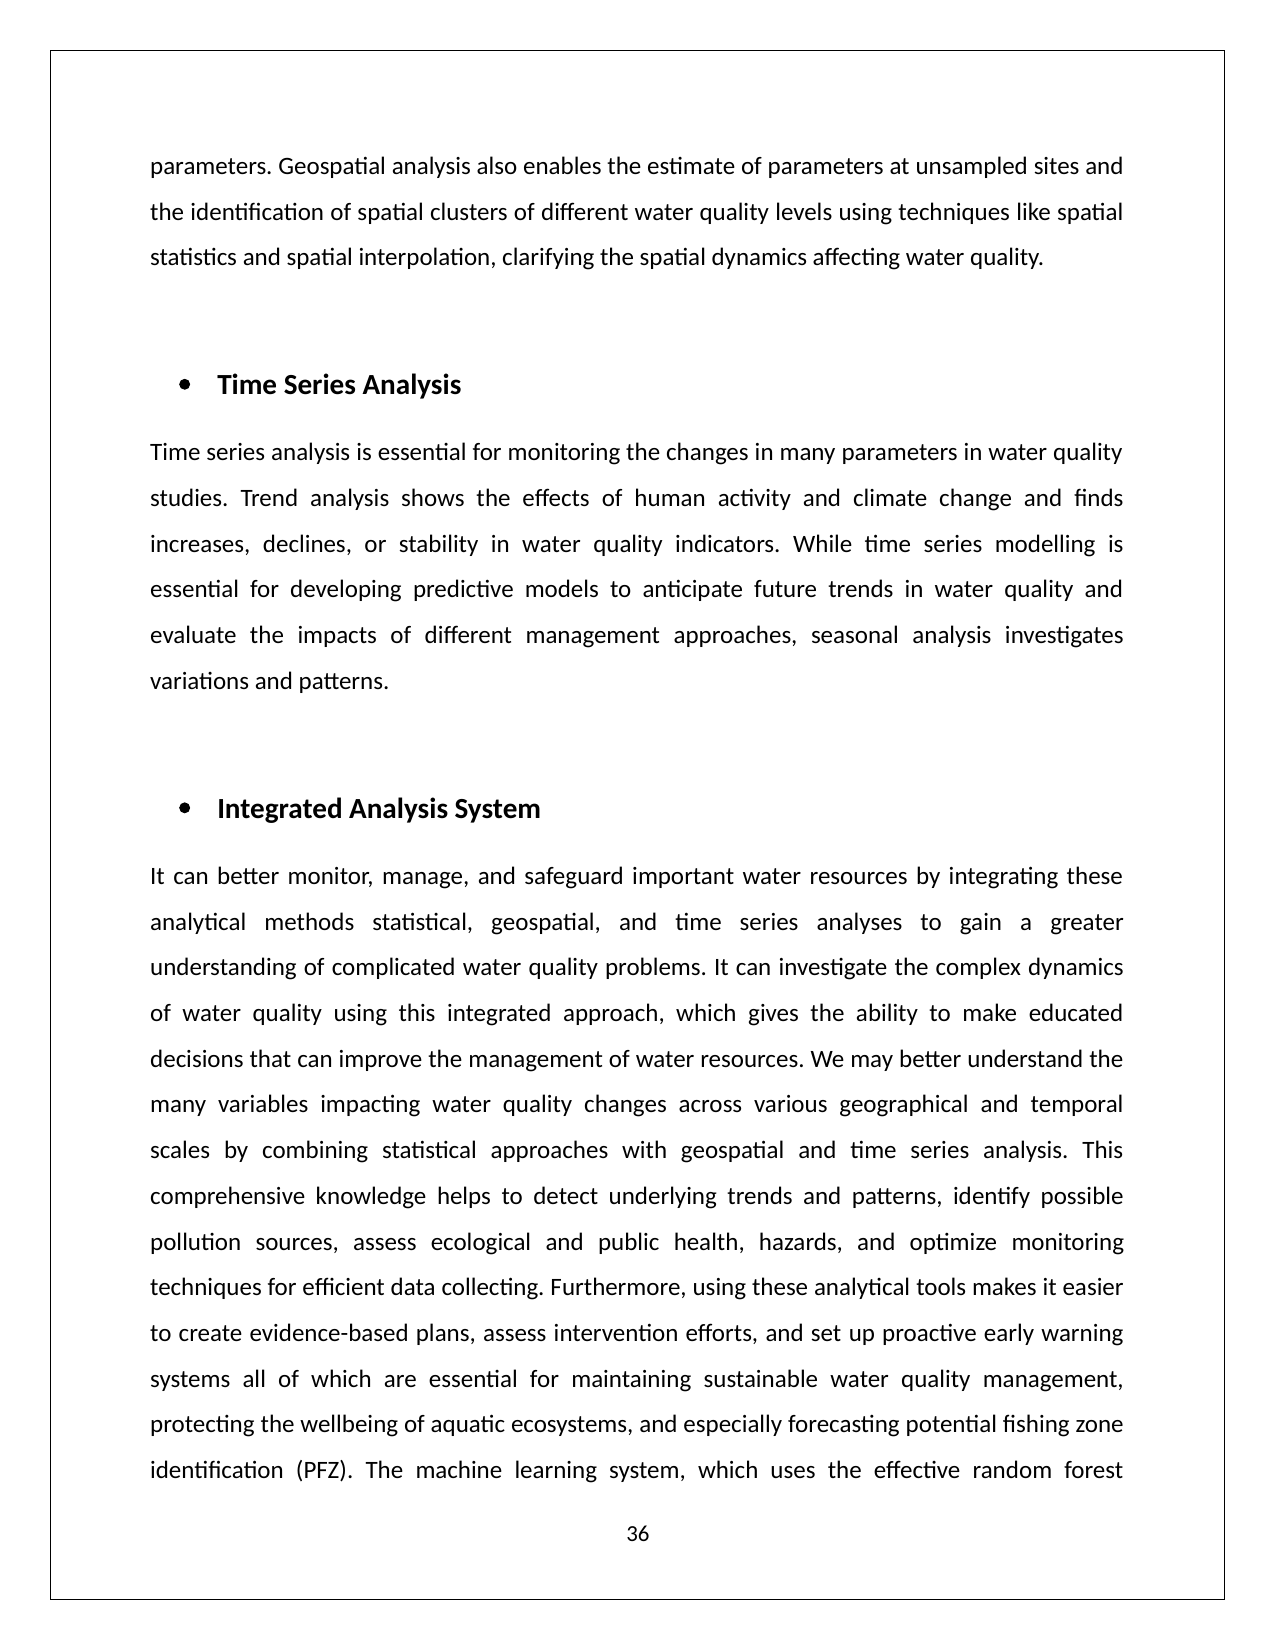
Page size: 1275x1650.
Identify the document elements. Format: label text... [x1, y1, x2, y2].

list Integrated Analysis System [179, 790, 1125, 825]
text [150, 860, 1125, 1485]
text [150, 150, 1125, 272]
list Time Series Analysis [179, 366, 1125, 402]
text Time series analysis is essential for monitoring the changes in many parameters in water quality studies. Trend analysis shows the effects of human activity and climate change and finds increases, declines, or stability in water quality indicators. While time series modelling is essential for developing predictive models to anticipate future trends in water quality and evaluate the impacts of different management approaches, seasonal analysis investigates variations and patterns. [150, 436, 1125, 696]
